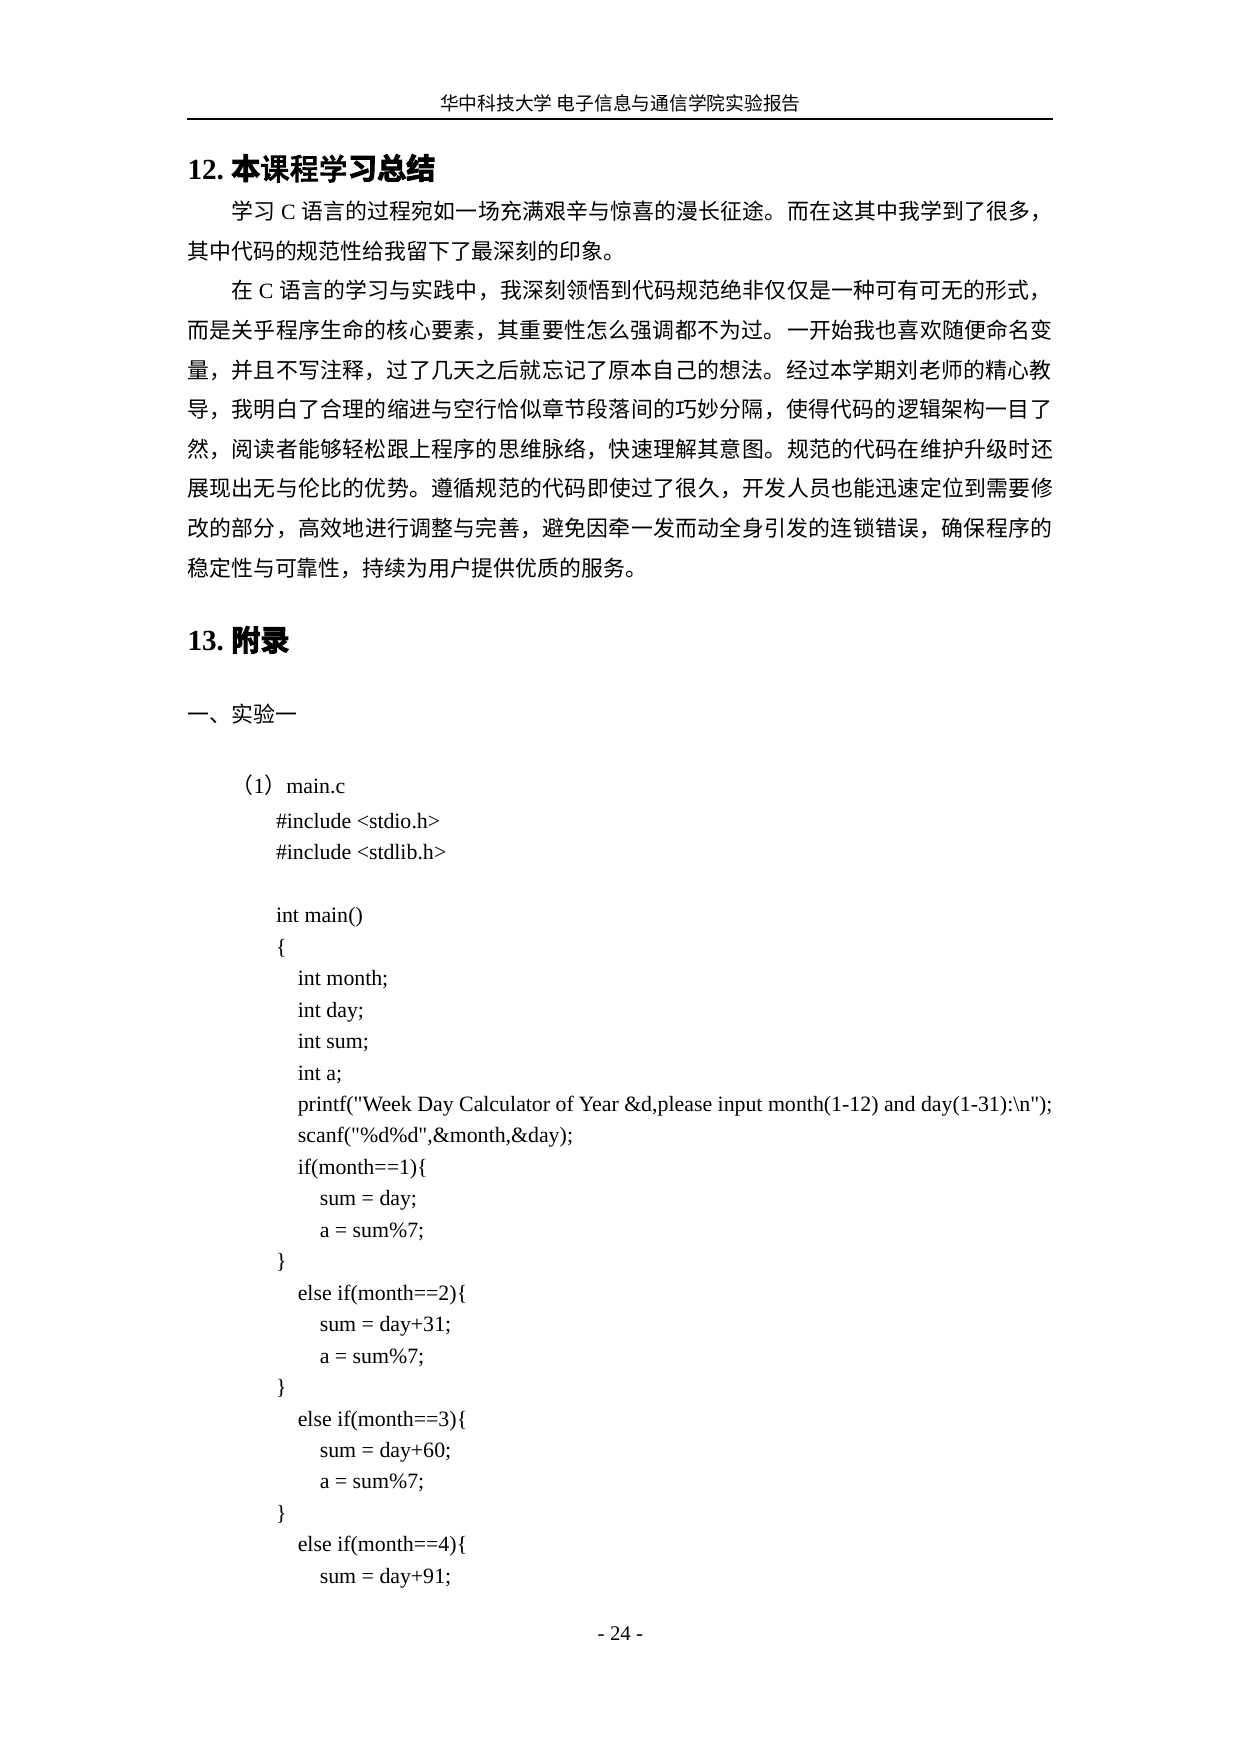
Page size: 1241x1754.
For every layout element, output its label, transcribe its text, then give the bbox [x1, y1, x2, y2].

list 实验一 [187, 697, 1053, 729]
list scanf("%d%d",&month,&day); [231, 1122, 1053, 1148]
list else if(month==2){ [231, 1280, 1053, 1305]
list a = sum%7; [231, 1468, 1053, 1494]
subtitle 本课程学习总结 [187, 150, 1053, 185]
list } [231, 1500, 1053, 1525]
subtitle 附录 [187, 622, 1053, 657]
list #include <stdlib.h> [231, 839, 1053, 864]
list else if(month==4){ [231, 1531, 1053, 1557]
text 学习 C 语言的过程宛如一场充满艰辛与惊喜的漫长征途。而在这其中我学到了很多，其中代码的规范性给我留下了最深刻的印象。 [187, 194, 1053, 266]
text 在 C 语言的学习与实践中，我深刻领悟到代码规范绝非仅仅是一种可有可无的形式，而是关乎程序生命的核心要素，其重要性怎么强调都不为过。一开始我也喜欢随便命名变量，并且不写注释，过了几天之后就忘记了原本自己的想法。经过本学期刘老师的精心教导，我明白了合理的缩进与空行恰似章节段落间的巧妙分隔，使得代码的逻辑架构一目了然，阅读者能够轻松跟上程序的思维脉络，快速理解其意图。规范的代码在维护升级时还展现出无与伦比的优势。遵循规范的代码即使过了很久，开发人员也能迅速定位到需要修改的部分，高效地进行调整与完善，避免因牵一发而动全身引发的连锁错误，确保程序的稳定性与可靠性，持续为用户提供优质的服务。 [187, 273, 1053, 582]
list printf("Week Day Calculator of Year &d,please input month(1-12) and day(1-31):\n"); [231, 1091, 1053, 1116]
list int day; [231, 997, 1053, 1022]
list sum = day; [231, 1185, 1053, 1211]
list { [231, 934, 1053, 959]
list } [231, 1248, 1053, 1273]
list sum = day+60; [231, 1437, 1053, 1462]
list int month; [231, 965, 1053, 990]
list int a; [231, 1059, 1053, 1085]
list if(month==1){ [231, 1154, 1053, 1179]
list else if(month==3){ [231, 1406, 1053, 1431]
list int main() [231, 902, 1053, 927]
list #include <stdio.h> [231, 808, 1053, 833]
list sum = day+91; [231, 1563, 1053, 1588]
list } [231, 1374, 1053, 1399]
list sum = day+31; [231, 1311, 1053, 1336]
list a = sum%7; [231, 1217, 1053, 1242]
list （1）main.c [187, 768, 1053, 800]
list int sum; [231, 1028, 1053, 1053]
list a = sum%7; [231, 1343, 1053, 1368]
